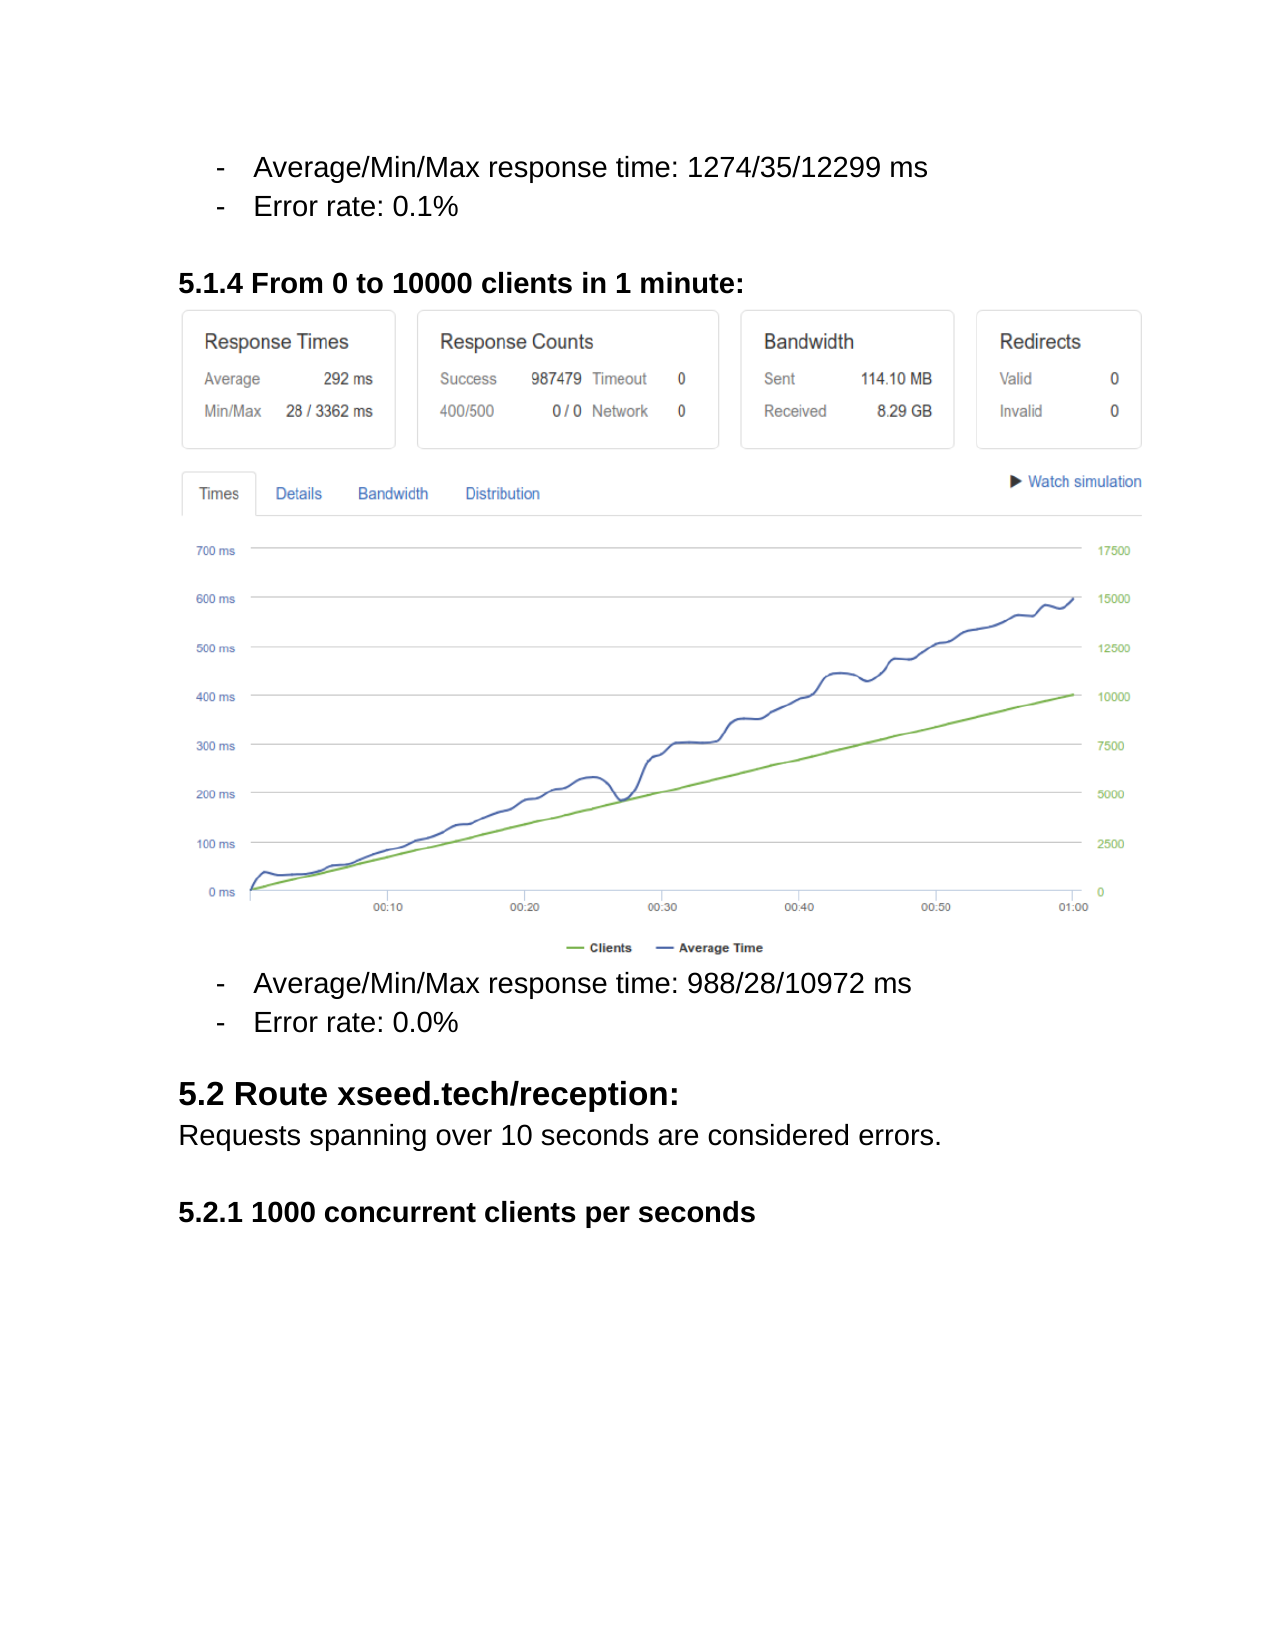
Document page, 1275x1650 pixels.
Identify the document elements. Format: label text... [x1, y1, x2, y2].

text Requests spanning over 10 seconds are considered errors. [178, 1118, 1153, 1151]
list Average/Min/Max response time: 988/28/10972 ms [216, 966, 1153, 1000]
text 5.2.1 1000 concurrent clients per seconds [178, 1195, 1153, 1228]
picture [178, 304, 1154, 963]
list Error rate: 0.1% [216, 188, 1153, 222]
text 5.2 Route xseed.tech/reception: [178, 1074, 1153, 1112]
list Error rate: 0.0% [216, 1005, 1153, 1038]
text 5.1.4 From 0 to 10000 clients in 1 minute: [178, 266, 1153, 299]
list Average/Min/Max response time: 1274/35/12299 ms [216, 150, 1153, 183]
